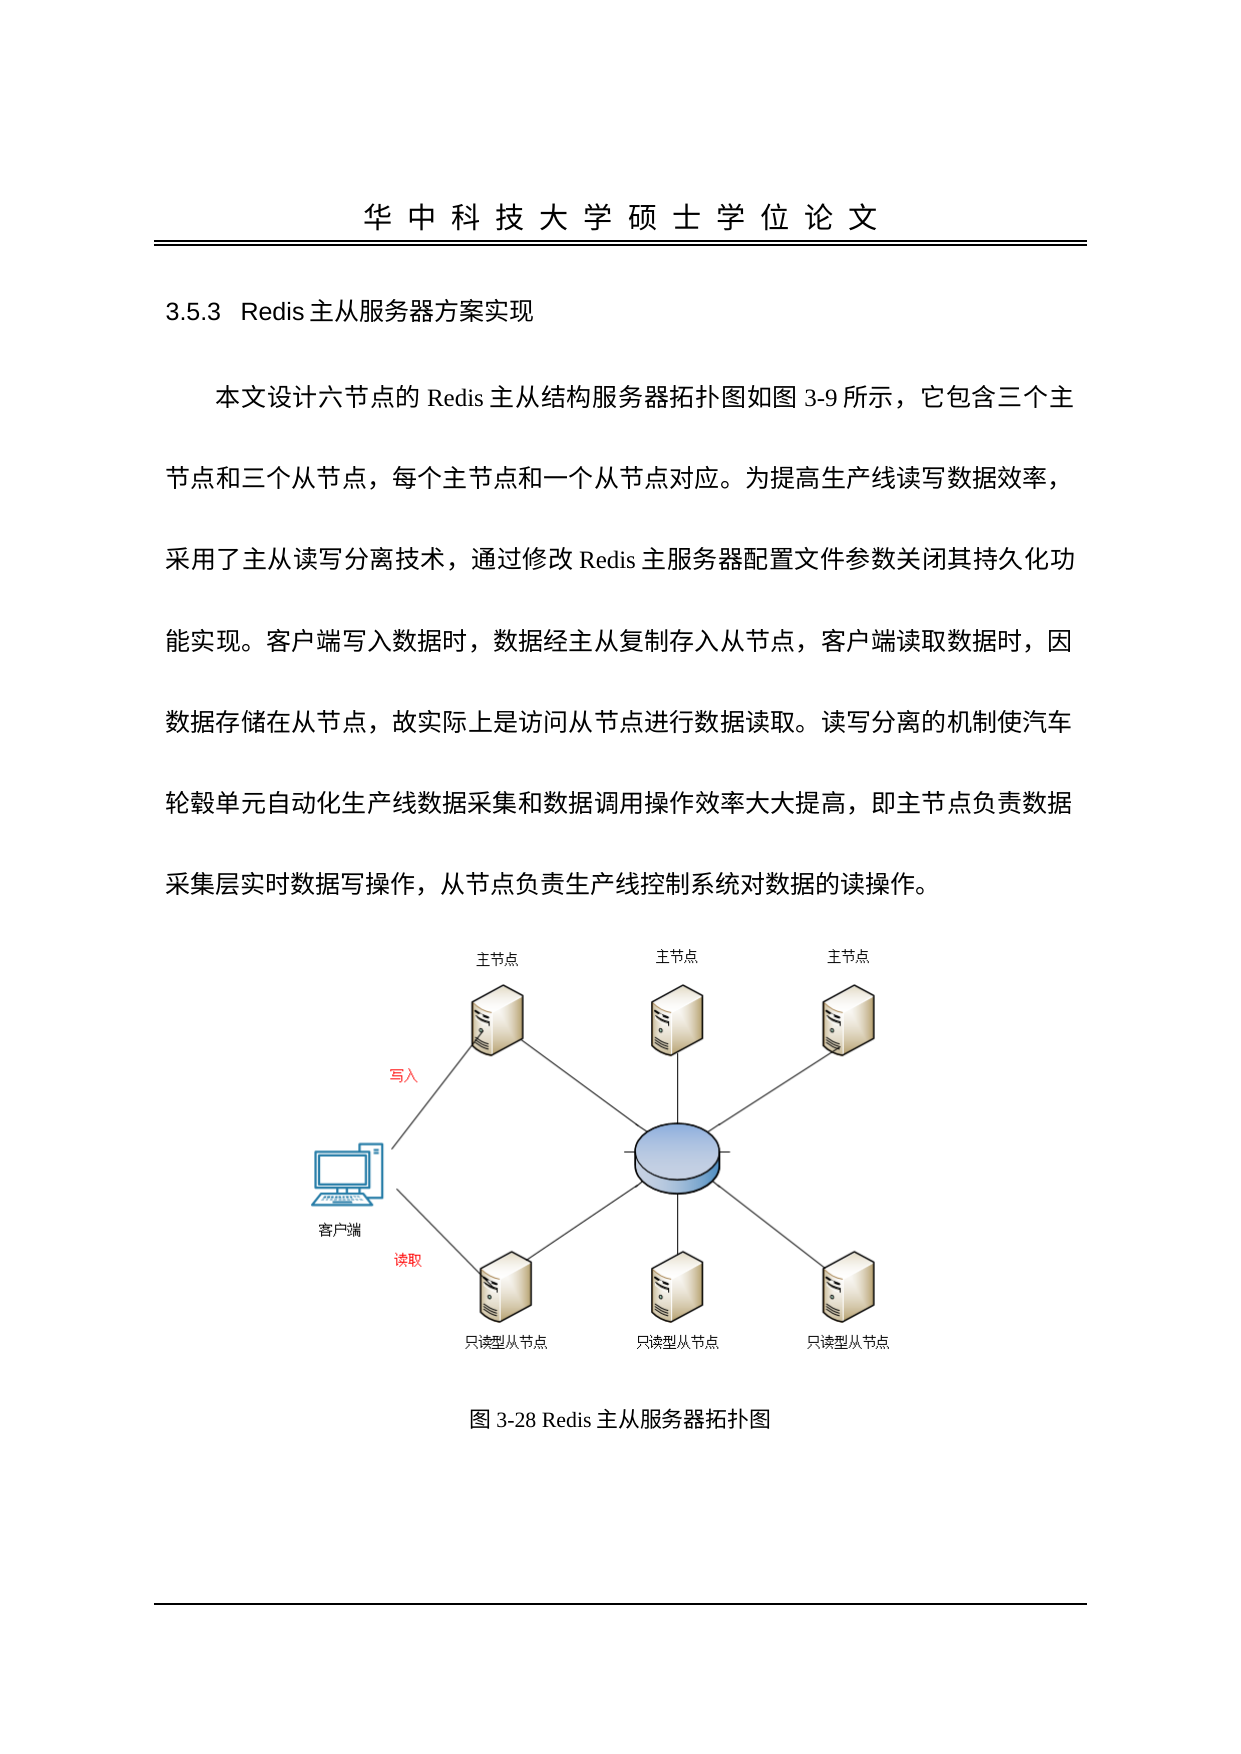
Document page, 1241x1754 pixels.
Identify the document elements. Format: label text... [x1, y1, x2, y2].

picture [290, 924, 950, 1379]
text 本文设计六节点的Redis主从结构服务器拓扑图如图3-9所示，它包含三个主节点和三个从节点，每个主节点和一个从节点对应。为提高生产线读写数据效率，采用了主从读写分离技术，通过修改Redis主服务器配置文件参数关闭其持久化功能实现。客户端写入数据时，数据经主从复制存入从节点，客户端读取数据时，因数据存储在从节点，故实际上是访问从节点进行数据读取。读写分离的机制使汽车轮毂单元自动化生产线数据采集和数据调用操作效率大大提高，即主节点负责数据采集层实时数据写操作，从节点负责生产线控制系统对数据的读操作。 [165, 363, 1075, 915]
subtitle Redis主从服务器方案实现 [165, 277, 1075, 342]
